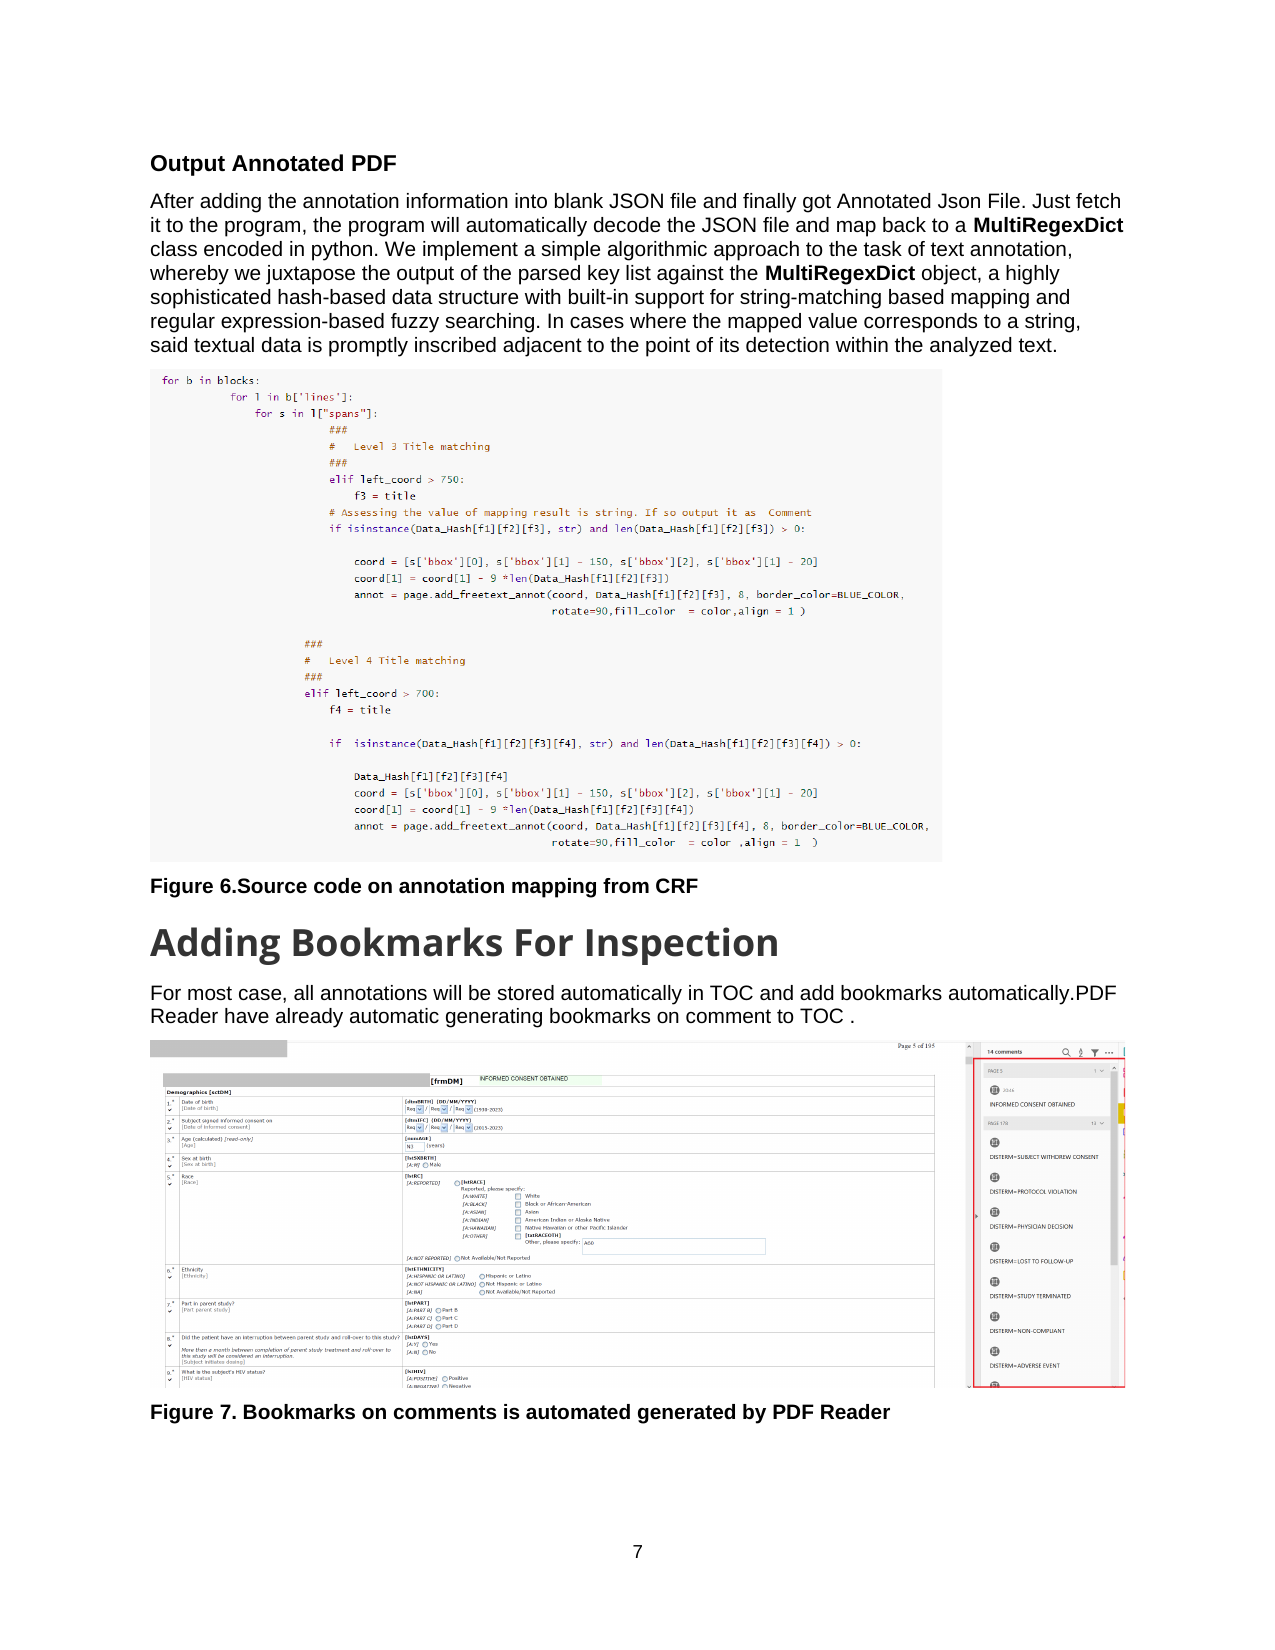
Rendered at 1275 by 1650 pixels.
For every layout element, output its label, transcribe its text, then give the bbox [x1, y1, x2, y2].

picture [150, 1040, 1125, 1388]
subtitle Adding Bookmarks For Inspection [150, 917, 1125, 968]
text After adding the annotation information into blank JSON file and finally got Annotated Json File. Just fetch it to the program, the program will automatically decode the JSON file and map back to a MultiRegexDict class encoded in python. We implement a simple algorithmic approach to the task of text annotation, whereby we juxtapose the output of the parsed key list against the MultiRegexDict object, a highly sophisticated hash-based data structure with built-in support for string-matching based mapping and regular expression-based fuzzy searching. In cases where the mapped value corresponds to a string, said textual data is promptly inscribed adjacent to the point of its detection within the analyzed text. [150, 189, 1125, 357]
picture [150, 369, 943, 862]
text For most case, all annotations will be stored automatically in TOC and add bookmarks automatically.PDF Reader have already automatic generating bookmarks on comment to TOC . [150, 980, 1125, 1028]
text Figure .Source code on annotation mapping from CRF [150, 874, 1125, 898]
subtitle Output Annotated PDF [150, 150, 1125, 176]
text Figure . Bookmarks on comments is automated generated by PDF Reader [150, 1400, 1125, 1424]
